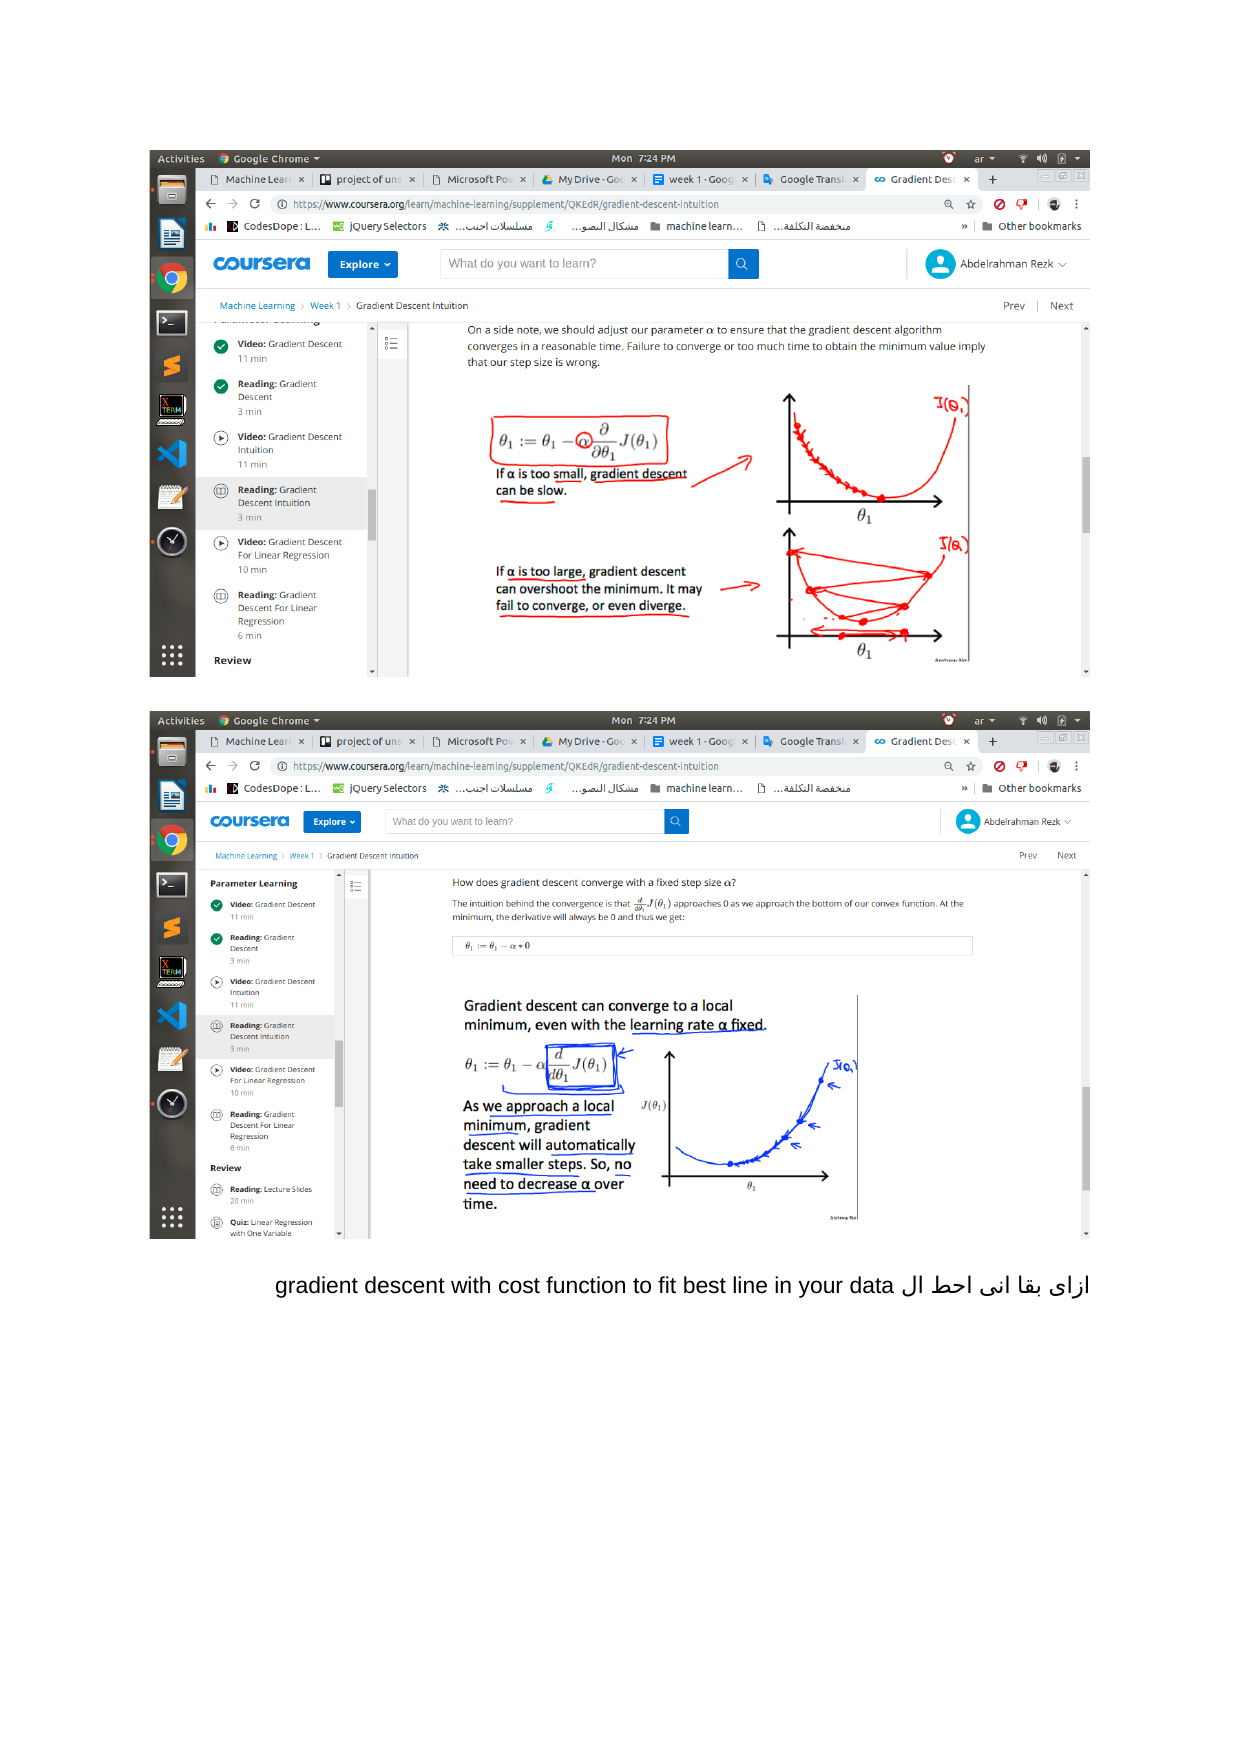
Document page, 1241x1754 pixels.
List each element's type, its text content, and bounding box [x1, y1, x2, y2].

text ازاى بقا انى احط ال gradient descent with cost function to fit best line in your data [150, 1272, 1090, 1299]
picture [149, 150, 1090, 677]
picture [149, 711, 1090, 1239]
